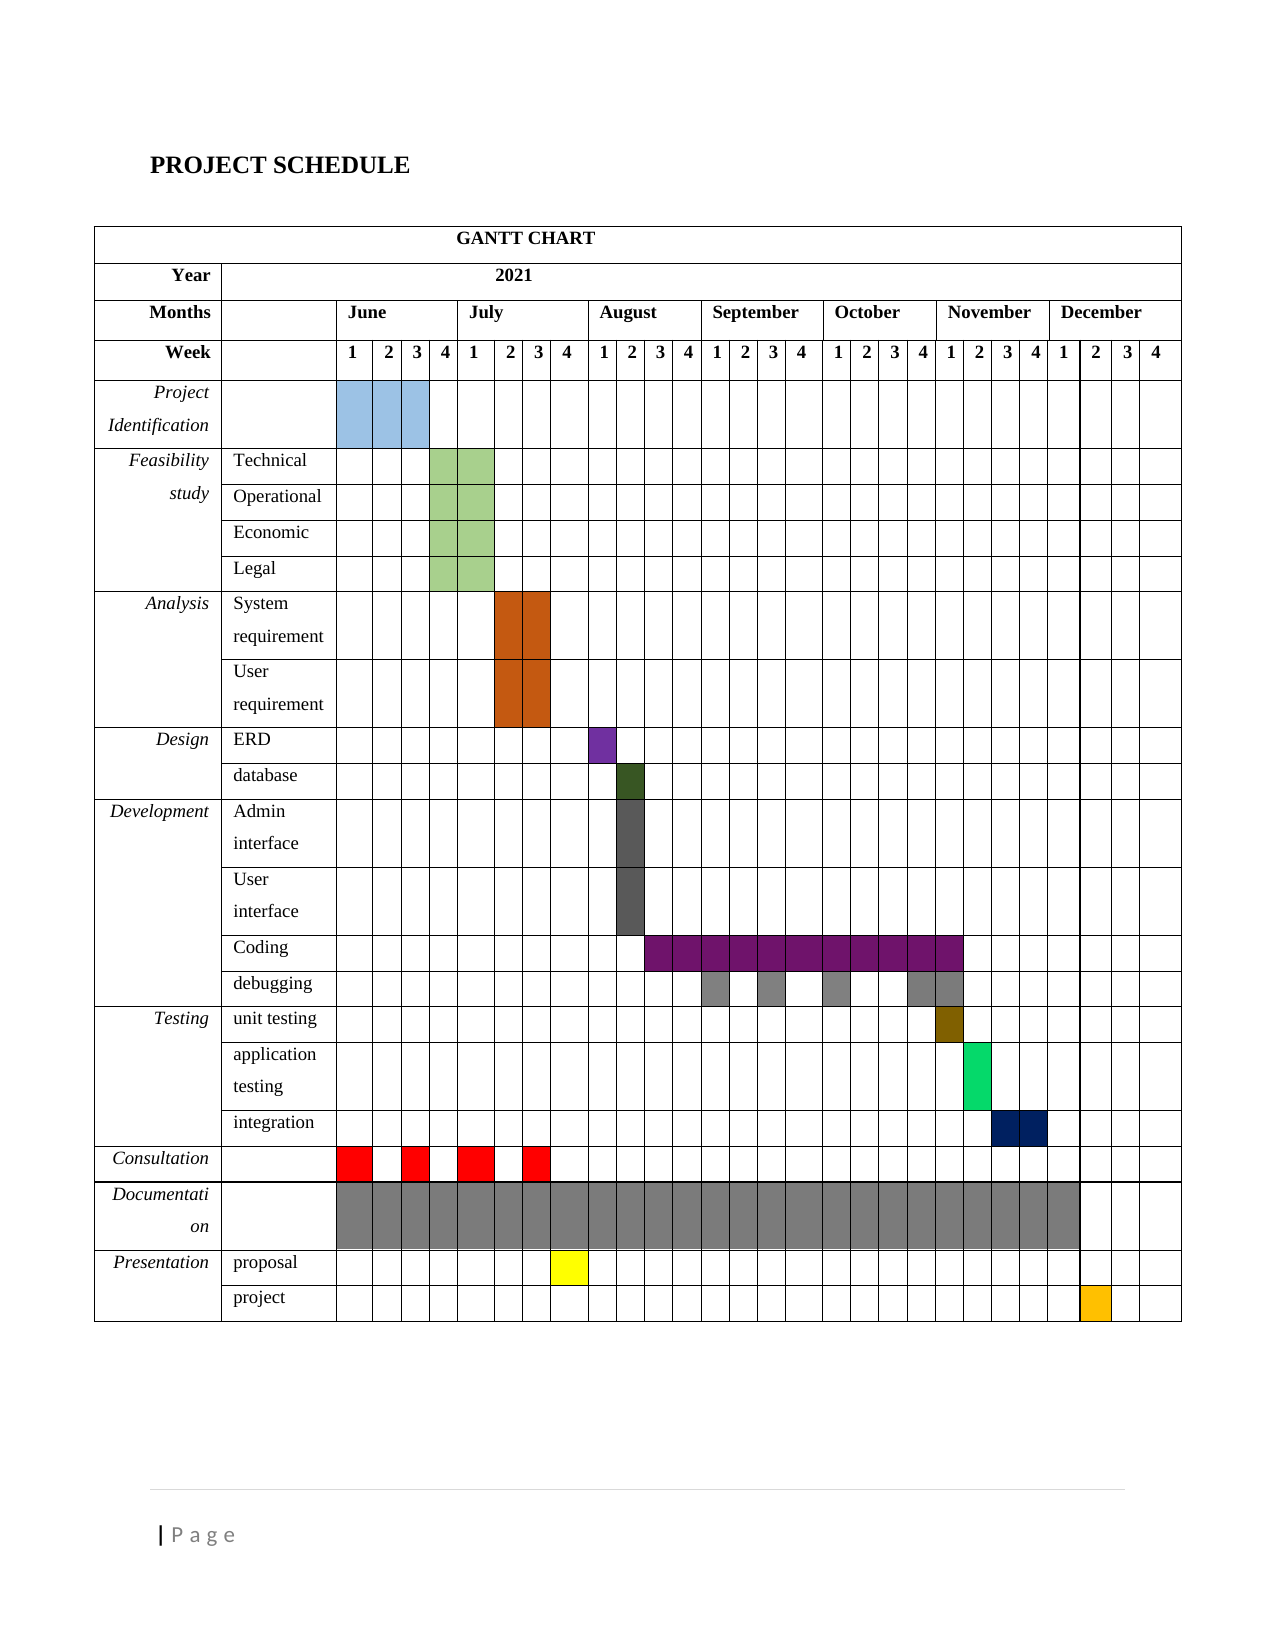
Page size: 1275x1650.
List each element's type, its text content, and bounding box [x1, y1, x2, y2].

table_cell [673, 449, 701, 484]
table_cell [786, 936, 822, 971]
table_cell [402, 485, 429, 520]
table_cell [1048, 764, 1079, 799]
table_cell [936, 1111, 963, 1146]
table_cell [589, 972, 616, 1006]
table_cell [786, 592, 822, 659]
table_cell Presentation [95, 1251, 221, 1321]
table_cell [1112, 936, 1139, 971]
table_cell [730, 1286, 757, 1321]
table_cell [908, 1007, 935, 1042]
table_cell [702, 521, 729, 556]
table_cell [1048, 592, 1079, 659]
table_cell [730, 1007, 757, 1042]
table_cell [337, 868, 372, 935]
table_cell [1081, 1147, 1111, 1181]
table_cell [495, 1147, 522, 1181]
table_cell [823, 1147, 850, 1181]
table_cell [1140, 1286, 1181, 1321]
table_cell [879, 1183, 907, 1249]
table_cell [1020, 557, 1047, 591]
table_cell [1140, 592, 1181, 659]
table_cell [458, 1043, 494, 1110]
table_cell [992, 868, 1019, 935]
table_cell database [222, 764, 336, 799]
table_cell ERD [222, 728, 336, 763]
table_cell [523, 936, 550, 971]
table_cell [1140, 1183, 1181, 1249]
table_cell Week [95, 341, 221, 380]
table_cell [430, 381, 457, 448]
table_cell [589, 381, 616, 448]
table_cell [936, 1007, 963, 1042]
table_cell [1112, 592, 1139, 659]
table_cell [645, 764, 672, 799]
table_cell [673, 1111, 701, 1146]
table_cell [1081, 1183, 1111, 1249]
table_cell Months [95, 301, 221, 339]
table_cell [786, 485, 822, 520]
table_cell [458, 381, 494, 448]
table_cell [1140, 1251, 1181, 1285]
table_cell [758, 800, 785, 867]
table_cell [589, 800, 616, 867]
table_cell [645, 1147, 672, 1181]
table_cell [1048, 868, 1079, 935]
table_cell [673, 1043, 701, 1110]
table_cell [964, 1043, 991, 1110]
table_cell [551, 521, 588, 556]
table_cell [964, 485, 991, 520]
table_cell [337, 557, 372, 591]
table_cell [645, 728, 672, 763]
table_cell [222, 381, 336, 448]
table_cell [702, 1251, 729, 1285]
table_cell [617, 485, 644, 520]
table_cell [1020, 868, 1047, 935]
table_cell [645, 1111, 672, 1146]
table_cell [851, 1251, 878, 1285]
table_cell [964, 1251, 991, 1285]
table_cell [1081, 972, 1111, 1006]
table_cell [702, 972, 729, 1006]
table_cell [337, 1007, 372, 1042]
table_cell [908, 936, 935, 971]
table_cell [589, 868, 616, 935]
table_cell [992, 800, 1019, 867]
table_cell [758, 764, 785, 799]
table_cell [908, 1286, 935, 1321]
table_cell [1048, 1111, 1079, 1146]
table_cell [964, 381, 991, 448]
table_cell [373, 1111, 401, 1146]
table_cell [373, 1183, 401, 1249]
table_cell [908, 728, 935, 763]
table_cell [551, 1147, 588, 1181]
table_cell [730, 764, 757, 799]
table_cell [1020, 1147, 1047, 1181]
table_cell [1081, 1286, 1111, 1321]
table_cell [1081, 521, 1111, 556]
table_cell [1048, 936, 1079, 971]
table_cell [936, 1183, 963, 1249]
table_cell [495, 800, 522, 867]
table_cell [673, 868, 701, 935]
table_cell [730, 972, 757, 1006]
table_cell [992, 1111, 1019, 1146]
table_cell [879, 660, 907, 727]
table_cell [673, 972, 701, 1006]
table_cell [617, 521, 644, 556]
table_cell 2 [373, 341, 401, 380]
table_cell [758, 1286, 785, 1321]
table_cell [1048, 557, 1079, 591]
table_cell [458, 1251, 494, 1285]
table_cell [1048, 521, 1079, 556]
table_cell [495, 1183, 522, 1249]
table_cell 3 [402, 341, 429, 380]
table_cell July [458, 301, 588, 339]
table_cell 1 [337, 341, 372, 380]
table_cell [458, 728, 494, 763]
table_cell [373, 1007, 401, 1042]
table_cell [1020, 1043, 1047, 1110]
table_cell [908, 1111, 935, 1146]
table_cell [495, 1251, 522, 1285]
table_cell [458, 764, 494, 799]
table_cell [430, 592, 457, 659]
table_cell [551, 1111, 588, 1146]
table_cell [1140, 557, 1181, 591]
table_cell [1140, 449, 1181, 484]
table_cell Project Identification [95, 381, 221, 448]
table_cell [1112, 1286, 1139, 1321]
table_cell [879, 800, 907, 867]
table_cell [458, 485, 494, 520]
table_cell [1081, 800, 1111, 867]
table_cell [551, 1251, 588, 1285]
table_cell [673, 592, 701, 659]
table_cell [1048, 381, 1079, 448]
table_cell [758, 1183, 785, 1249]
table_cell [458, 1183, 494, 1249]
table_cell [936, 728, 963, 763]
table_cell [495, 728, 522, 763]
table_cell [458, 972, 494, 1006]
table_cell [879, 1251, 907, 1285]
table_cell 2 [495, 341, 522, 380]
table_cell [337, 1147, 372, 1181]
table_cell [879, 1007, 907, 1042]
table_cell User interface [222, 868, 336, 935]
table_cell [758, 592, 785, 659]
table_cell [402, 1111, 429, 1146]
table_cell [730, 936, 757, 971]
table_cell [673, 660, 701, 727]
table_cell [702, 868, 729, 935]
table_cell [373, 592, 401, 659]
table_cell [589, 728, 616, 763]
table_cell [551, 1007, 588, 1042]
table_cell November [937, 301, 1049, 339]
table_cell [702, 381, 729, 448]
table_cell [402, 728, 429, 763]
table_cell [823, 1111, 850, 1146]
table_cell [851, 521, 878, 556]
table_cell [589, 449, 616, 484]
table_cell [645, 800, 672, 867]
table_cell [551, 1183, 588, 1249]
table_cell [1140, 764, 1181, 799]
table_cell [702, 764, 729, 799]
table_cell [337, 660, 372, 727]
table_cell [458, 1111, 494, 1146]
table_cell Year [95, 264, 221, 300]
table_cell [730, 660, 757, 727]
table_cell [936, 1286, 963, 1321]
table_cell [702, 1147, 729, 1181]
table_cell [523, 800, 550, 867]
table_cell [851, 381, 878, 448]
table_cell debugging [222, 972, 336, 1006]
table_cell [730, 1147, 757, 1181]
table_cell [551, 1286, 588, 1321]
table_cell [430, 868, 457, 935]
table_cell [1020, 972, 1047, 1006]
table_cell [373, 521, 401, 556]
table_cell Coding [222, 936, 336, 971]
table_cell User requirement [222, 660, 336, 727]
table_cell 3 [879, 341, 907, 380]
table_cell [495, 1286, 522, 1321]
table_cell [589, 1251, 616, 1285]
table_cell [823, 800, 850, 867]
table_cell [908, 868, 935, 935]
table_cell [402, 1286, 429, 1321]
table_cell [1081, 592, 1111, 659]
table_cell September [702, 301, 823, 339]
table_cell [402, 1183, 429, 1249]
table_cell [1048, 972, 1079, 1006]
table_cell [1140, 868, 1181, 935]
table_cell [936, 1251, 963, 1285]
table_cell [458, 936, 494, 971]
table_cell [523, 1043, 550, 1110]
table_cell [823, 1251, 850, 1285]
table_cell [964, 1007, 991, 1042]
table_cell [936, 972, 963, 1006]
table_cell [936, 592, 963, 659]
table_cell [730, 381, 757, 448]
table_cell December [1050, 301, 1181, 339]
table_cell [992, 660, 1019, 727]
table_cell [1020, 1183, 1047, 1249]
table_cell [402, 449, 429, 484]
table_cell [617, 1147, 644, 1181]
table_cell [908, 764, 935, 799]
table_cell [495, 1043, 522, 1110]
table_cell 3 [523, 341, 550, 380]
table_cell [908, 1147, 935, 1181]
table_cell [645, 972, 672, 1006]
table_cell [702, 1286, 729, 1321]
table_cell [964, 1111, 991, 1146]
table_cell [936, 381, 963, 448]
table_cell [851, 728, 878, 763]
table_cell [1081, 485, 1111, 520]
table_cell [617, 557, 644, 591]
table_cell October [824, 301, 936, 339]
table_cell [402, 868, 429, 935]
table_cell [495, 485, 522, 520]
table_cell [936, 449, 963, 484]
table_cell [758, 972, 785, 1006]
table_cell [1081, 1043, 1111, 1110]
table_cell [879, 592, 907, 659]
table_cell [730, 800, 757, 867]
table_cell [589, 764, 616, 799]
table_cell [730, 728, 757, 763]
table_cell [823, 660, 850, 727]
table_cell [936, 764, 963, 799]
table_cell [1081, 764, 1111, 799]
table_cell [458, 521, 494, 556]
table_cell [851, 1147, 878, 1181]
table_cell [617, 728, 644, 763]
table_cell [617, 1043, 644, 1110]
table_cell [458, 800, 494, 867]
table_cell [702, 592, 729, 659]
table_cell [879, 521, 907, 556]
table_cell [823, 557, 850, 591]
table_cell [1020, 381, 1047, 448]
table_cell [879, 449, 907, 484]
table_cell [551, 936, 588, 971]
table_cell [495, 521, 522, 556]
table_cell [1020, 1286, 1047, 1321]
table_cell [702, 1183, 729, 1249]
table_cell [402, 764, 429, 799]
table_cell [992, 449, 1019, 484]
table_cell 1 [936, 341, 963, 380]
table_cell [851, 972, 878, 1006]
table_cell [879, 485, 907, 520]
table_cell 1 [1048, 341, 1079, 380]
table_cell [936, 1147, 963, 1181]
table_cell [337, 485, 372, 520]
table_cell [786, 449, 822, 484]
table_cell [1112, 1043, 1139, 1110]
table_cell [373, 381, 401, 448]
table_cell [786, 660, 822, 727]
table_cell Design [95, 728, 221, 799]
table_cell [1140, 381, 1181, 448]
table_cell [673, 1147, 701, 1181]
table_cell [1048, 449, 1079, 484]
table_cell [1020, 1251, 1047, 1285]
table_cell Operational [222, 485, 336, 520]
table_cell 4 [908, 341, 935, 380]
table_cell [458, 1007, 494, 1042]
table_cell [430, 449, 457, 484]
table_cell [992, 1183, 1019, 1249]
table_cell [786, 728, 822, 763]
table_cell [702, 800, 729, 867]
table_cell [908, 521, 935, 556]
table_cell [430, 1147, 457, 1181]
table_cell [495, 592, 522, 659]
table_cell [337, 764, 372, 799]
table_cell [1112, 521, 1139, 556]
table_cell [458, 1147, 494, 1181]
table_cell [645, 936, 672, 971]
table_cell [851, 1183, 878, 1249]
table_cell [1020, 521, 1047, 556]
table_cell [337, 1111, 372, 1146]
table_cell [222, 341, 336, 380]
table_cell [589, 660, 616, 727]
table_cell [617, 592, 644, 659]
table_cell 1 [823, 341, 850, 380]
table_cell [523, 521, 550, 556]
table_cell [645, 449, 672, 484]
table_cell [908, 972, 935, 1006]
table_cell [373, 800, 401, 867]
table_cell [1081, 557, 1111, 591]
table_cell [337, 1043, 372, 1110]
table_cell [430, 1043, 457, 1110]
table_cell [373, 1286, 401, 1321]
table_cell [1081, 660, 1111, 727]
table_cell [373, 936, 401, 971]
table_cell [1140, 728, 1181, 763]
table_cell [1081, 1111, 1111, 1146]
table_cell [1112, 1111, 1139, 1146]
table_cell [851, 660, 878, 727]
table_cell application testing [222, 1043, 336, 1110]
table_cell [673, 1007, 701, 1042]
table_cell [786, 521, 822, 556]
table_cell [337, 1183, 372, 1249]
table_cell [992, 1043, 1019, 1110]
table_cell [402, 1043, 429, 1110]
table_cell [523, 868, 550, 935]
table_cell [430, 1286, 457, 1321]
table_cell [702, 936, 729, 971]
table_cell [589, 1147, 616, 1181]
table_cell [730, 592, 757, 659]
table_cell [337, 936, 372, 971]
table_cell [758, 660, 785, 727]
table_cell [589, 1007, 616, 1042]
table_cell [645, 868, 672, 935]
table_cell [589, 592, 616, 659]
table_cell [617, 800, 644, 867]
table_cell [551, 557, 588, 591]
table_cell [823, 381, 850, 448]
table_cell [430, 1251, 457, 1285]
table_cell [823, 592, 850, 659]
table_cell [851, 1286, 878, 1321]
table_cell [879, 1147, 907, 1181]
table_cell [1081, 1251, 1111, 1285]
table_cell [1140, 1043, 1181, 1110]
table_cell [823, 728, 850, 763]
table_cell [879, 1111, 907, 1146]
table_cell [992, 1286, 1019, 1321]
table_cell [458, 868, 494, 935]
table_cell [964, 764, 991, 799]
table_cell [823, 764, 850, 799]
table_cell [373, 1043, 401, 1110]
table_cell [523, 449, 550, 484]
table_cell [589, 936, 616, 971]
table_cell 2 [617, 341, 644, 380]
table_cell [879, 972, 907, 1006]
table_cell [430, 936, 457, 971]
table_cell [673, 521, 701, 556]
table_cell [908, 557, 935, 591]
table_cell [936, 1043, 963, 1110]
table_cell [786, 1183, 822, 1249]
table_cell [1112, 764, 1139, 799]
table_cell [458, 557, 494, 591]
table_cell [936, 868, 963, 935]
table_cell [222, 1183, 336, 1249]
table_cell [1112, 485, 1139, 520]
table_cell [1081, 936, 1111, 971]
table_cell [373, 764, 401, 799]
table_cell [1112, 557, 1139, 591]
table_cell [551, 592, 588, 659]
table_cell [908, 1043, 935, 1110]
table_cell [1112, 1147, 1139, 1181]
table_cell [730, 485, 757, 520]
table_cell [758, 1147, 785, 1181]
table_cell [337, 800, 372, 867]
table_cell 3 [992, 341, 1019, 380]
table_cell Legal [222, 557, 336, 591]
table_cell 2021 [222, 264, 1181, 300]
table_cell [1112, 1007, 1139, 1042]
table_cell [373, 449, 401, 484]
table_cell [1112, 449, 1139, 484]
table_cell [1048, 1043, 1079, 1110]
table_cell [430, 485, 457, 520]
table_cell [617, 764, 644, 799]
table_cell [879, 936, 907, 971]
table_cell [645, 1251, 672, 1285]
table_cell [523, 557, 550, 591]
table_cell [373, 868, 401, 935]
table_cell [936, 800, 963, 867]
table_cell [964, 800, 991, 867]
table_cell [1048, 1286, 1079, 1321]
table_cell [908, 1183, 935, 1249]
table_cell [495, 868, 522, 935]
table_cell [908, 592, 935, 659]
table_cell [851, 764, 878, 799]
table_cell [673, 1183, 701, 1249]
table_cell [617, 1111, 644, 1146]
table_cell [823, 1007, 850, 1042]
table_cell [964, 660, 991, 727]
table_cell [908, 485, 935, 520]
table_cell [1020, 936, 1047, 971]
table_cell [1048, 728, 1079, 763]
table_cell [992, 1007, 1019, 1042]
table_cell [495, 449, 522, 484]
table_cell [936, 660, 963, 727]
table_cell [758, 1251, 785, 1285]
table_cell [523, 660, 550, 727]
table_cell [786, 1251, 822, 1285]
table_cell [992, 972, 1019, 1006]
table_cell [645, 1286, 672, 1321]
table_cell [551, 728, 588, 763]
table_cell [373, 728, 401, 763]
table_cell [992, 1251, 1019, 1285]
table_cell [495, 1007, 522, 1042]
table_cell [851, 1007, 878, 1042]
table_cell [908, 660, 935, 727]
table_cell [851, 485, 878, 520]
table_cell Admin interface [222, 800, 336, 867]
table_cell [589, 557, 616, 591]
table_cell [758, 485, 785, 520]
table_cell [430, 521, 457, 556]
table_cell integration [222, 1111, 336, 1146]
table_cell [645, 381, 672, 448]
table_cell [786, 1043, 822, 1110]
table_cell [589, 521, 616, 556]
table_cell [645, 660, 672, 727]
table_cell [337, 521, 372, 556]
table_cell [222, 1147, 336, 1181]
table_cell [1112, 868, 1139, 935]
table_cell 3 [645, 341, 672, 380]
table_cell [936, 521, 963, 556]
table_cell [758, 868, 785, 935]
table_cell Economic [222, 521, 336, 556]
table_cell [786, 800, 822, 867]
table_cell [551, 800, 588, 867]
table_cell proposal [222, 1251, 336, 1285]
table_cell [673, 381, 701, 448]
table_cell [551, 1043, 588, 1110]
table_cell [992, 485, 1019, 520]
table_cell [673, 1251, 701, 1285]
table_cell Documentation [95, 1183, 221, 1249]
table_cell [964, 972, 991, 1006]
table_cell [673, 764, 701, 799]
table_cell [1112, 1183, 1139, 1249]
table_cell [337, 592, 372, 659]
table_cell [373, 1147, 401, 1181]
table_cell [495, 1111, 522, 1146]
table_cell unit testing [222, 1007, 336, 1042]
subtitle PROJECT SCHEDULE [150, 150, 1125, 179]
table_cell Consultation [95, 1147, 221, 1181]
table_cell [402, 800, 429, 867]
table_cell [458, 660, 494, 727]
table_cell [402, 557, 429, 591]
table_cell [551, 449, 588, 484]
table_cell [1140, 1111, 1181, 1146]
table_cell 2 [1081, 341, 1111, 380]
table_cell [551, 972, 588, 1006]
table_cell [992, 1147, 1019, 1181]
table_cell [430, 1007, 457, 1042]
table_cell [730, 1111, 757, 1146]
table_cell [645, 521, 672, 556]
table_cell [702, 485, 729, 520]
table_cell [1048, 1251, 1079, 1285]
table_cell [1020, 1111, 1047, 1146]
table_cell [337, 381, 372, 448]
table_cell [458, 449, 494, 484]
table_cell [786, 764, 822, 799]
table_cell [758, 1043, 785, 1110]
table_cell [758, 449, 785, 484]
table_cell [786, 1147, 822, 1181]
table_cell [1112, 728, 1139, 763]
table_cell [964, 449, 991, 484]
table_cell [1048, 660, 1079, 727]
table_cell [495, 972, 522, 1006]
table_cell [786, 381, 822, 448]
table_cell 2 [730, 341, 757, 380]
table_cell [617, 1007, 644, 1042]
table_cell [964, 592, 991, 659]
table_cell [702, 660, 729, 727]
table_cell [702, 728, 729, 763]
table_cell [1020, 592, 1047, 659]
table_cell [430, 728, 457, 763]
table_cell [992, 592, 1019, 659]
table_cell [1081, 381, 1111, 448]
table_cell [964, 521, 991, 556]
table_cell [1020, 449, 1047, 484]
table_cell [523, 1111, 550, 1146]
table_cell [1020, 728, 1047, 763]
table_cell [908, 800, 935, 867]
table_cell [337, 449, 372, 484]
table_cell [645, 1043, 672, 1110]
table_cell [730, 1251, 757, 1285]
table_cell [402, 936, 429, 971]
table_cell [1020, 485, 1047, 520]
table_cell [730, 557, 757, 591]
table_cell [617, 1286, 644, 1321]
table_cell [645, 592, 672, 659]
table_cell Testing [95, 1007, 221, 1146]
table_cell [702, 1007, 729, 1042]
table_cell [430, 660, 457, 727]
table_cell [337, 972, 372, 1006]
table_cell [879, 1043, 907, 1110]
table_cell [702, 449, 729, 484]
table_cell [879, 557, 907, 591]
table_cell [879, 1286, 907, 1321]
table_cell [523, 1286, 550, 1321]
table_cell [430, 764, 457, 799]
table_cell August [589, 301, 701, 339]
table_cell [523, 1183, 550, 1249]
table_cell [402, 660, 429, 727]
table_cell [823, 868, 850, 935]
table_cell [758, 728, 785, 763]
table_cell [851, 936, 878, 971]
table_cell [1048, 800, 1079, 867]
table_cell [730, 1183, 757, 1249]
table_cell [673, 557, 701, 591]
table_cell 4 [551, 341, 588, 380]
table_cell [1081, 1007, 1111, 1042]
table_cell [551, 764, 588, 799]
table_cell [645, 1183, 672, 1249]
table_cell [823, 521, 850, 556]
table_cell [523, 1007, 550, 1042]
table_cell [936, 936, 963, 971]
table_cell [1048, 1147, 1079, 1181]
table_cell [1140, 972, 1181, 1006]
table_cell [617, 936, 644, 971]
table_cell [730, 868, 757, 935]
table_cell [495, 660, 522, 727]
table_cell [1020, 800, 1047, 867]
table_cell [851, 868, 878, 935]
table_cell [851, 557, 878, 591]
table_cell [1140, 1007, 1181, 1042]
table_cell [617, 449, 644, 484]
table_cell [523, 485, 550, 520]
table_cell [523, 381, 550, 448]
table_cell [617, 1183, 644, 1249]
table_cell [1048, 1007, 1079, 1042]
table_cell [879, 381, 907, 448]
table_cell [402, 1251, 429, 1285]
table_cell [458, 1286, 494, 1321]
table_cell [523, 728, 550, 763]
table_cell 4 [786, 341, 822, 380]
table_cell [964, 936, 991, 971]
table_cell [758, 557, 785, 591]
table_cell [373, 557, 401, 591]
table_cell [936, 485, 963, 520]
table_cell [992, 936, 1019, 971]
table_cell [1081, 868, 1111, 935]
table_cell [589, 1286, 616, 1321]
table_cell [430, 557, 457, 591]
table_cell [458, 592, 494, 659]
table_cell [1048, 1183, 1079, 1249]
table_cell 4 [1140, 341, 1181, 380]
table_cell [851, 1111, 878, 1146]
table_cell [786, 1007, 822, 1042]
table_cell Technical [222, 449, 336, 484]
table_cell [495, 557, 522, 591]
table_cell [402, 972, 429, 1006]
table_cell [673, 485, 701, 520]
table_cell [645, 485, 672, 520]
table_cell [758, 381, 785, 448]
table_cell [617, 381, 644, 448]
table_cell [402, 1147, 429, 1181]
table_cell [495, 381, 522, 448]
table_cell [430, 800, 457, 867]
table_cell [786, 972, 822, 1006]
table_cell [879, 764, 907, 799]
table_cell [430, 1183, 457, 1249]
table_cell [758, 936, 785, 971]
table_cell [523, 1251, 550, 1285]
table_cell [908, 381, 935, 448]
table_cell [337, 728, 372, 763]
table_cell [373, 1251, 401, 1285]
table_cell [1140, 800, 1181, 867]
table_cell [786, 557, 822, 591]
table_cell [1112, 660, 1139, 727]
table_cell [673, 728, 701, 763]
table_cell [1140, 1147, 1181, 1181]
table_cell [1081, 449, 1111, 484]
table_cell 1 [589, 341, 616, 380]
table_cell [758, 1007, 785, 1042]
table_cell [589, 1183, 616, 1249]
table_cell [992, 728, 1019, 763]
table_cell [1112, 1251, 1139, 1285]
table_cell [673, 800, 701, 867]
table_cell [964, 728, 991, 763]
table_cell [495, 936, 522, 971]
table_cell 3 [1112, 341, 1139, 380]
table_cell [964, 1286, 991, 1321]
table_cell [851, 800, 878, 867]
table_cell [589, 1043, 616, 1110]
table_cell [373, 972, 401, 1006]
table_cell [908, 449, 935, 484]
table_cell [1020, 1007, 1047, 1042]
table_cell 2 [851, 341, 878, 380]
table_cell [617, 972, 644, 1006]
table_cell 4 [673, 341, 701, 380]
table_cell [617, 660, 644, 727]
table_cell [1112, 800, 1139, 867]
table_cell [551, 381, 588, 448]
table_cell [786, 868, 822, 935]
table_cell 3 [758, 341, 785, 380]
table_cell [879, 868, 907, 935]
table_cell Development [95, 800, 221, 1006]
table_cell June [337, 301, 457, 339]
table_cell project [222, 1286, 336, 1321]
table_cell [823, 972, 850, 1006]
table_cell [730, 449, 757, 484]
table_cell [551, 485, 588, 520]
table_cell [1112, 381, 1139, 448]
table_cell [964, 868, 991, 935]
table_cell [879, 728, 907, 763]
table_cell [673, 1286, 701, 1321]
table_cell [992, 381, 1019, 448]
table_cell [730, 1043, 757, 1110]
table_cell [786, 1286, 822, 1321]
table_cell [936, 557, 963, 591]
table_cell [589, 1111, 616, 1146]
table_cell [851, 1043, 878, 1110]
table_cell [402, 1007, 429, 1042]
table_cell [523, 972, 550, 1006]
table_cell [786, 1111, 822, 1146]
table_cell [851, 449, 878, 484]
table_cell [823, 936, 850, 971]
table_cell 2 [964, 341, 991, 380]
table_cell [1020, 764, 1047, 799]
table_cell [758, 521, 785, 556]
table_cell [851, 592, 878, 659]
table_cell [992, 764, 1019, 799]
table_cell Feasibility study [95, 449, 221, 591]
table_cell [430, 972, 457, 1006]
table_cell [337, 1251, 372, 1285]
table_cell [523, 1147, 550, 1181]
table_cell [617, 868, 644, 935]
table_cell [1112, 972, 1139, 1006]
table_cell [908, 1251, 935, 1285]
table_cell [645, 1007, 672, 1042]
table_cell [702, 1111, 729, 1146]
table_cell [523, 764, 550, 799]
table_cell [823, 1183, 850, 1249]
table_cell System requirement [222, 592, 336, 659]
table_cell [1140, 660, 1181, 727]
table_cell [222, 301, 336, 339]
table_cell [823, 485, 850, 520]
table_cell [617, 1251, 644, 1285]
table_cell [402, 521, 429, 556]
table_cell [495, 764, 522, 799]
table_cell [964, 1183, 991, 1249]
table_cell 1 [702, 341, 729, 380]
table_cell 4 [1020, 341, 1047, 380]
table_cell [730, 521, 757, 556]
table_cell [992, 557, 1019, 591]
table_cell [702, 557, 729, 591]
table_cell [823, 1286, 850, 1321]
table_cell [702, 1043, 729, 1110]
table_header GANTT CHART [95, 227, 1181, 263]
table_cell [373, 485, 401, 520]
table_cell [1140, 485, 1181, 520]
table_cell [992, 521, 1019, 556]
table_cell [645, 557, 672, 591]
table_cell [1140, 521, 1181, 556]
table_cell [673, 936, 701, 971]
table_cell 1 [458, 341, 494, 380]
table_cell 4 [430, 341, 457, 380]
table_cell [823, 449, 850, 484]
table_cell [402, 592, 429, 659]
table_cell [551, 660, 588, 727]
table_cell [964, 557, 991, 591]
table_cell [589, 485, 616, 520]
table_cell [337, 1286, 372, 1321]
table_cell [1081, 728, 1111, 763]
table_cell [1048, 485, 1079, 520]
table_cell [551, 868, 588, 935]
table_cell [823, 1043, 850, 1110]
table_cell [964, 1147, 991, 1181]
table_cell [1020, 660, 1047, 727]
table_cell [402, 381, 429, 448]
table_cell [758, 1111, 785, 1146]
table_cell [430, 1111, 457, 1146]
table_cell [523, 592, 550, 659]
table_cell [373, 660, 401, 727]
table_cell [1140, 936, 1181, 971]
table_cell Analysis [95, 592, 221, 727]
